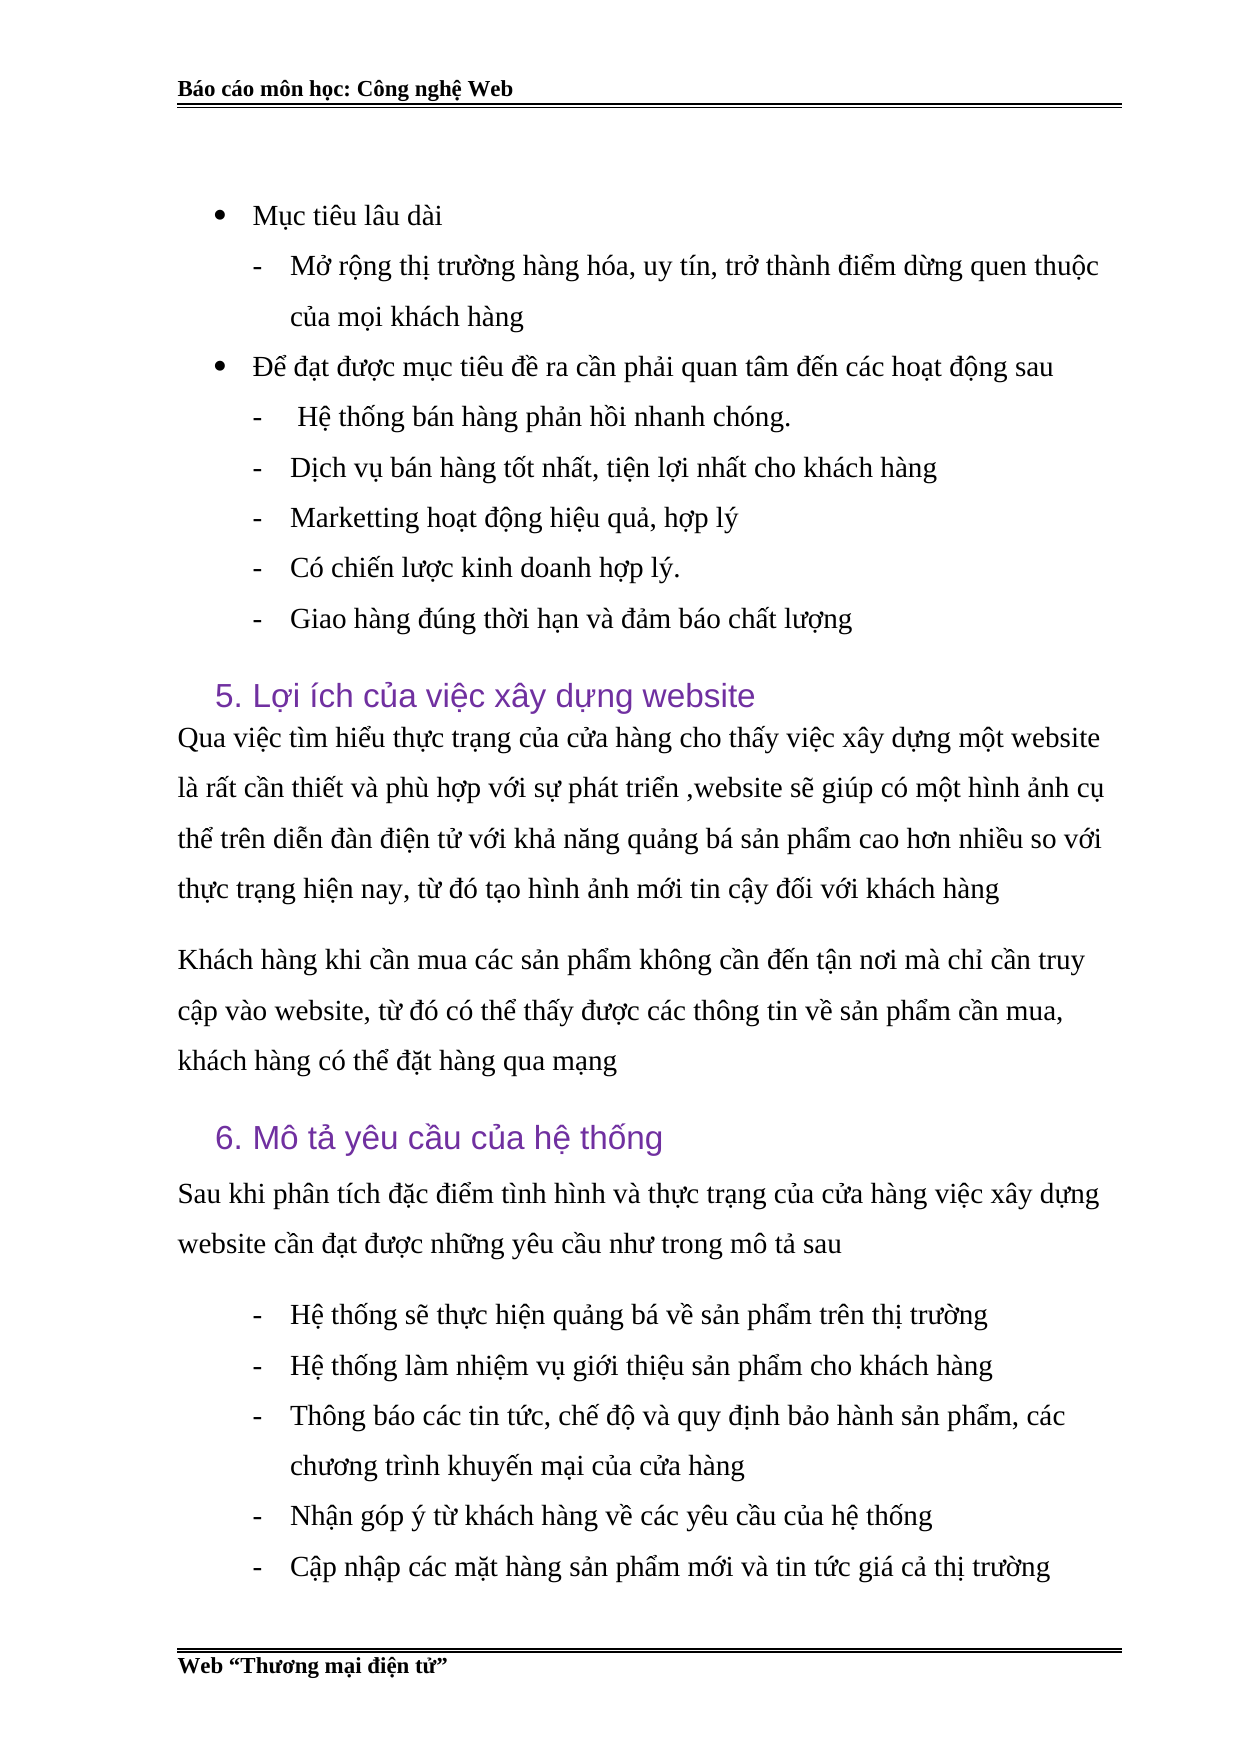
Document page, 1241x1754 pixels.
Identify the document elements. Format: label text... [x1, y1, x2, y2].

text Sau khi phân tích đặc điểm tình hình và thực trạng của cửa hàng việc xây dựng website cần đạt được những yêu cầu như trong mô tả sau [177, 1176, 1122, 1260]
list Để đạt được mục tiêu đề ra cần phải quan tâm đến các hoạt động sau [215, 349, 1122, 383]
list Mở rộng thị trường hàng hóa, uy tín, trở thành điểm dừng quen thuộc của mọi khách hàng [252, 248, 1122, 332]
list Hệ thống sẽ thực hiện quảng bá về sản phẩm trên thị trường [252, 1297, 1122, 1331]
list Giao hàng đúng thời hạn và đảm báo chất lượng [252, 601, 1122, 634]
list Hệ thống làm nhiệm vụ giới thiệu sản phẩm cho khách hàng [252, 1348, 1122, 1381]
list Marketting hoạt động hiệu quả, hợp lý [252, 500, 1122, 534]
text Khách hàng khi cần mua các sản phẩm không cần đến tận nơi mà chỉ cần truy cập vào website, từ đó có thể thấy được các thông tin về sản phẩm cần mua, khách hàng có thể đặt hàng qua mạng [177, 942, 1122, 1076]
list Mục tiêu lâu dài [215, 198, 1122, 232]
list Thông báo các tin tức, chế độ và quy định bảo hành sản phẩm, các chương trình khuyến mại của cửa hàng [252, 1398, 1122, 1482]
list Cập nhập các mặt hàng sản phẩm mới và tin tức giá cả thị trường [252, 1549, 1122, 1582]
list Dịch vụ bán hàng tốt nhất, tiện lợi nhất cho khách hàng [252, 450, 1122, 483]
subtitle Lợi ích của việc xây dựng website [215, 676, 1122, 714]
list Có chiến lược kinh doanh hợp lý. [252, 550, 1122, 584]
text Qua việc tìm hiểu thực trạng của cửa hàng cho thấy việc xây dựng một website là rất cần thiết và phù hợp với sự phát triển ,website sẽ giúp có một hình ảnh cụ thể trên diễn đàn điện tử với khả năng quảng bá sản phẩm cao hơn nhiều so với thực trạng hiện nay, từ đó tạo hình ảnh mới tin cậy đối với khách hàng [177, 720, 1122, 905]
subtitle Mô tả yêu cầu của hệ thống [215, 1118, 1122, 1157]
list Hệ thống bán hàng phản hồi nhanh chóng. [252, 399, 1122, 433]
list Nhận góp ý từ khách hàng về các yêu cầu của hệ thống [252, 1498, 1122, 1532]
